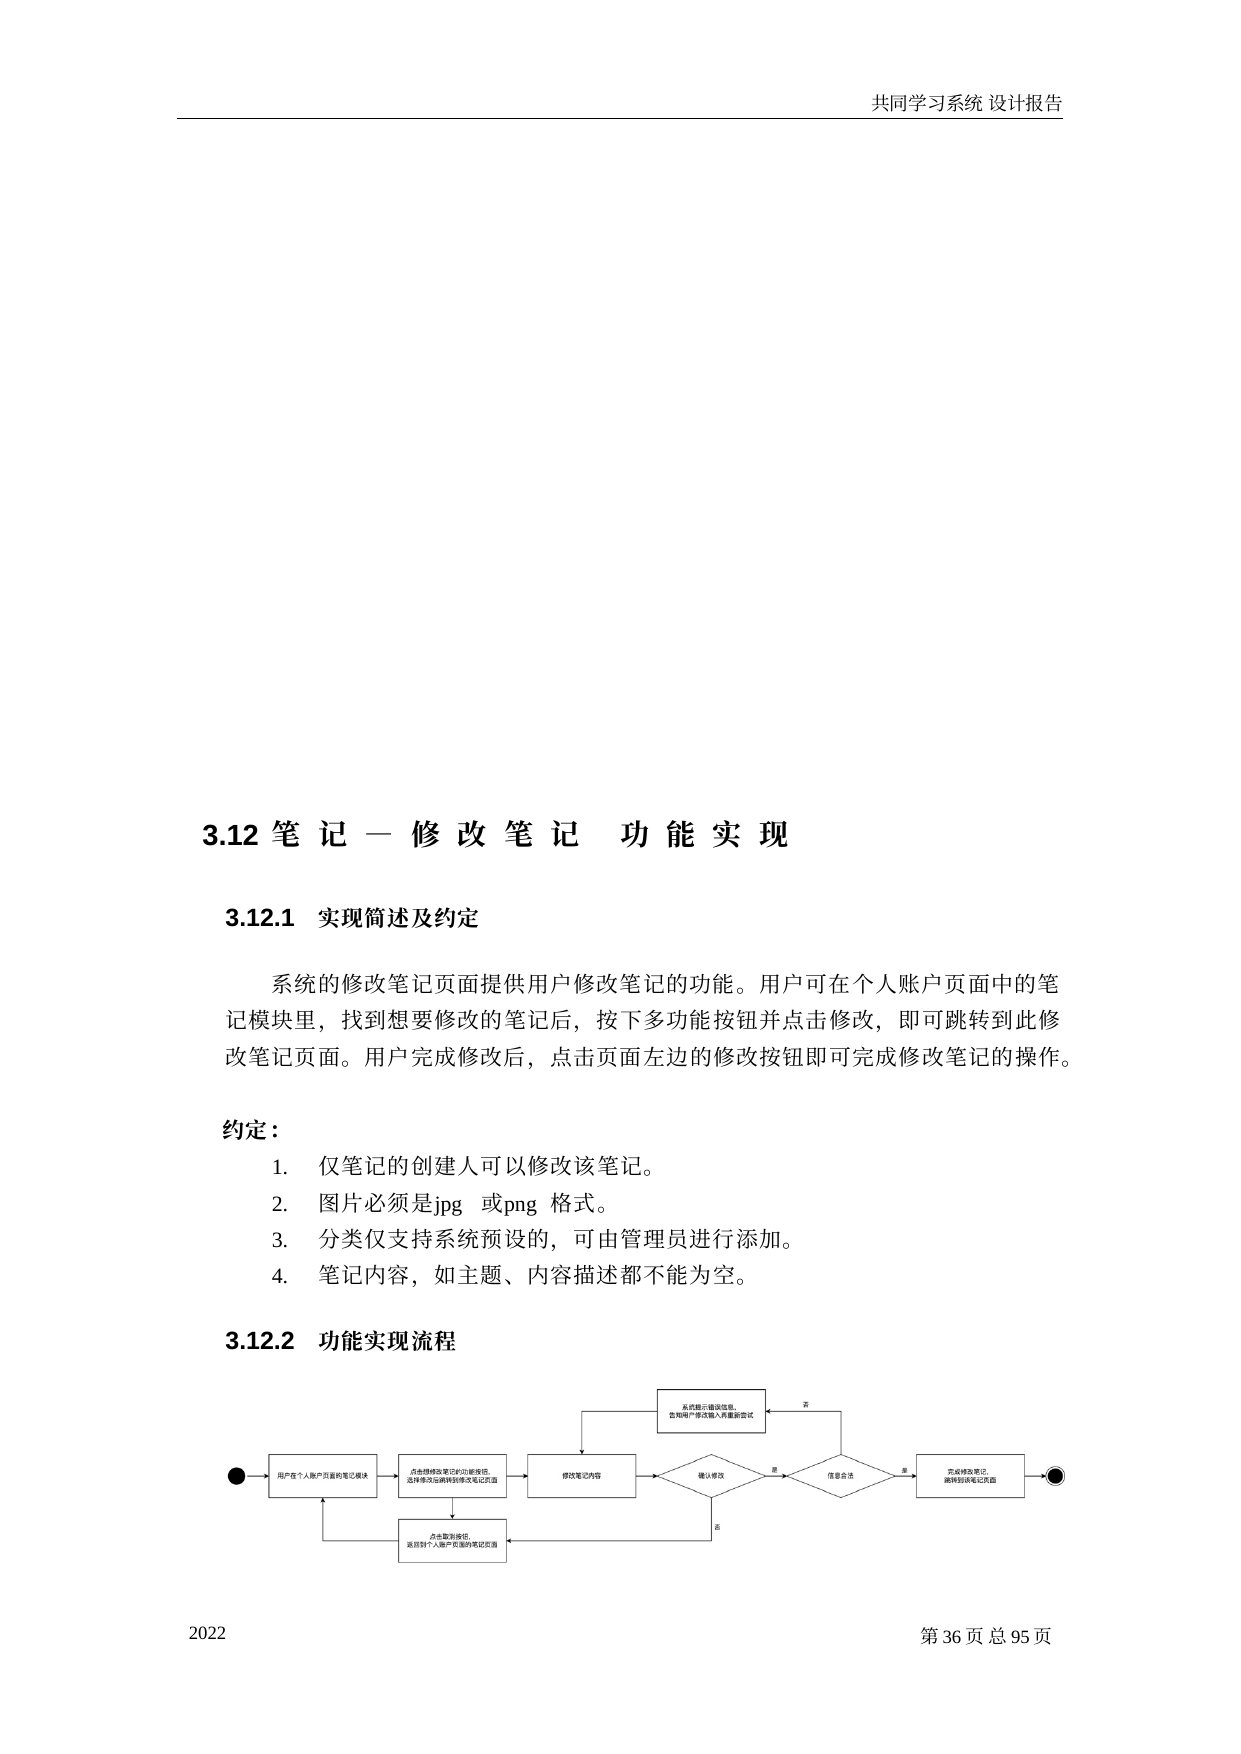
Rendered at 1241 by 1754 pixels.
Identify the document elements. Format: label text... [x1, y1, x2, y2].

list 分类仅支持系统预设的，可由管理员进行添加。 [266, 1220, 1061, 1256]
subtitle 实现简述及约定 [208, 899, 1061, 935]
picture [225, 1389, 1065, 1563]
text 约定： [179, 1110, 1061, 1147]
list 仅笔记的创建人可以修改该笔记。 [266, 1147, 1061, 1183]
text 系统的修改笔记页面提供用户修改笔记的功能。用户可在个人账户页面中的笔记模块里，找到想要修改的笔记后，按下多功能按钮并点击修改，即可跳转到此修改笔记页面。用户完成修改后，点击页面左边的修改按钮即可完成修改笔记的操作。 [222, 964, 1061, 1074]
subtitle 笔记—修改笔记 功能实现 [191, 797, 1061, 870]
subtitle 功能实现流程 [208, 1322, 1061, 1358]
list 笔记内容，如主题、内容描述都不能为空。 [266, 1256, 1061, 1293]
list 图片必须是jpg或png格式。 [266, 1183, 1061, 1220]
